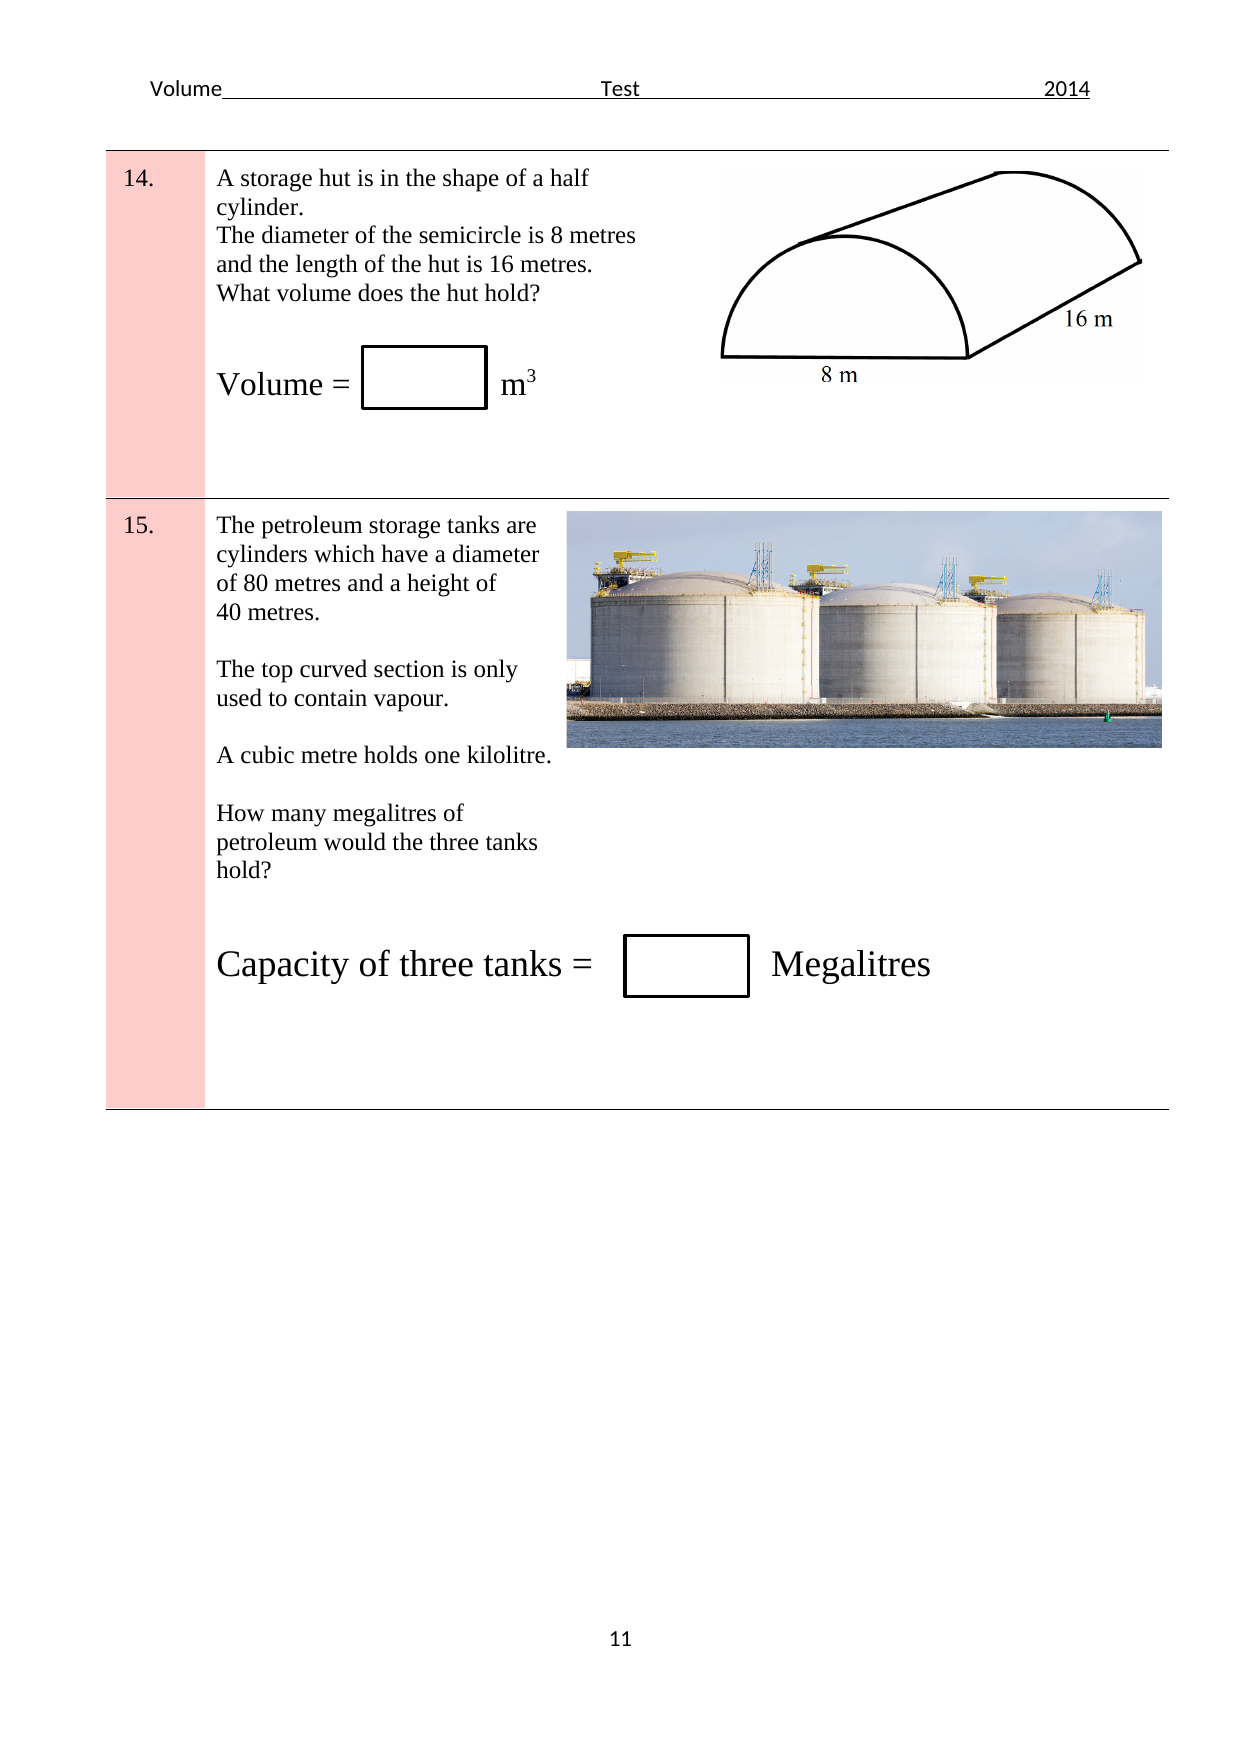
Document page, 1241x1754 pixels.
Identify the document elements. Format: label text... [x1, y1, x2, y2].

picture [720, 171, 1143, 382]
table_cell [106, 499, 205, 1108]
table_cell A storage hut is in the shape of a half cylinder. The diameter of the semicircle is 8 metres and the length of the hut is 16 metres. What volume does the hut hold? Volume = m3 [205, 151, 1169, 497]
table_cell The petroleum storage tanks are cylinders which have a diameter of 80 metres and a height of 40 metres. The top curved section is only used to contain vapour. A cubic metre holds one kilolitre. How many megalitres of petroleum would the three tanks hold? Capacity of three tanks = Megalitres [205, 499, 1169, 1108]
picture [566, 511, 1162, 748]
table_cell [106, 151, 205, 497]
